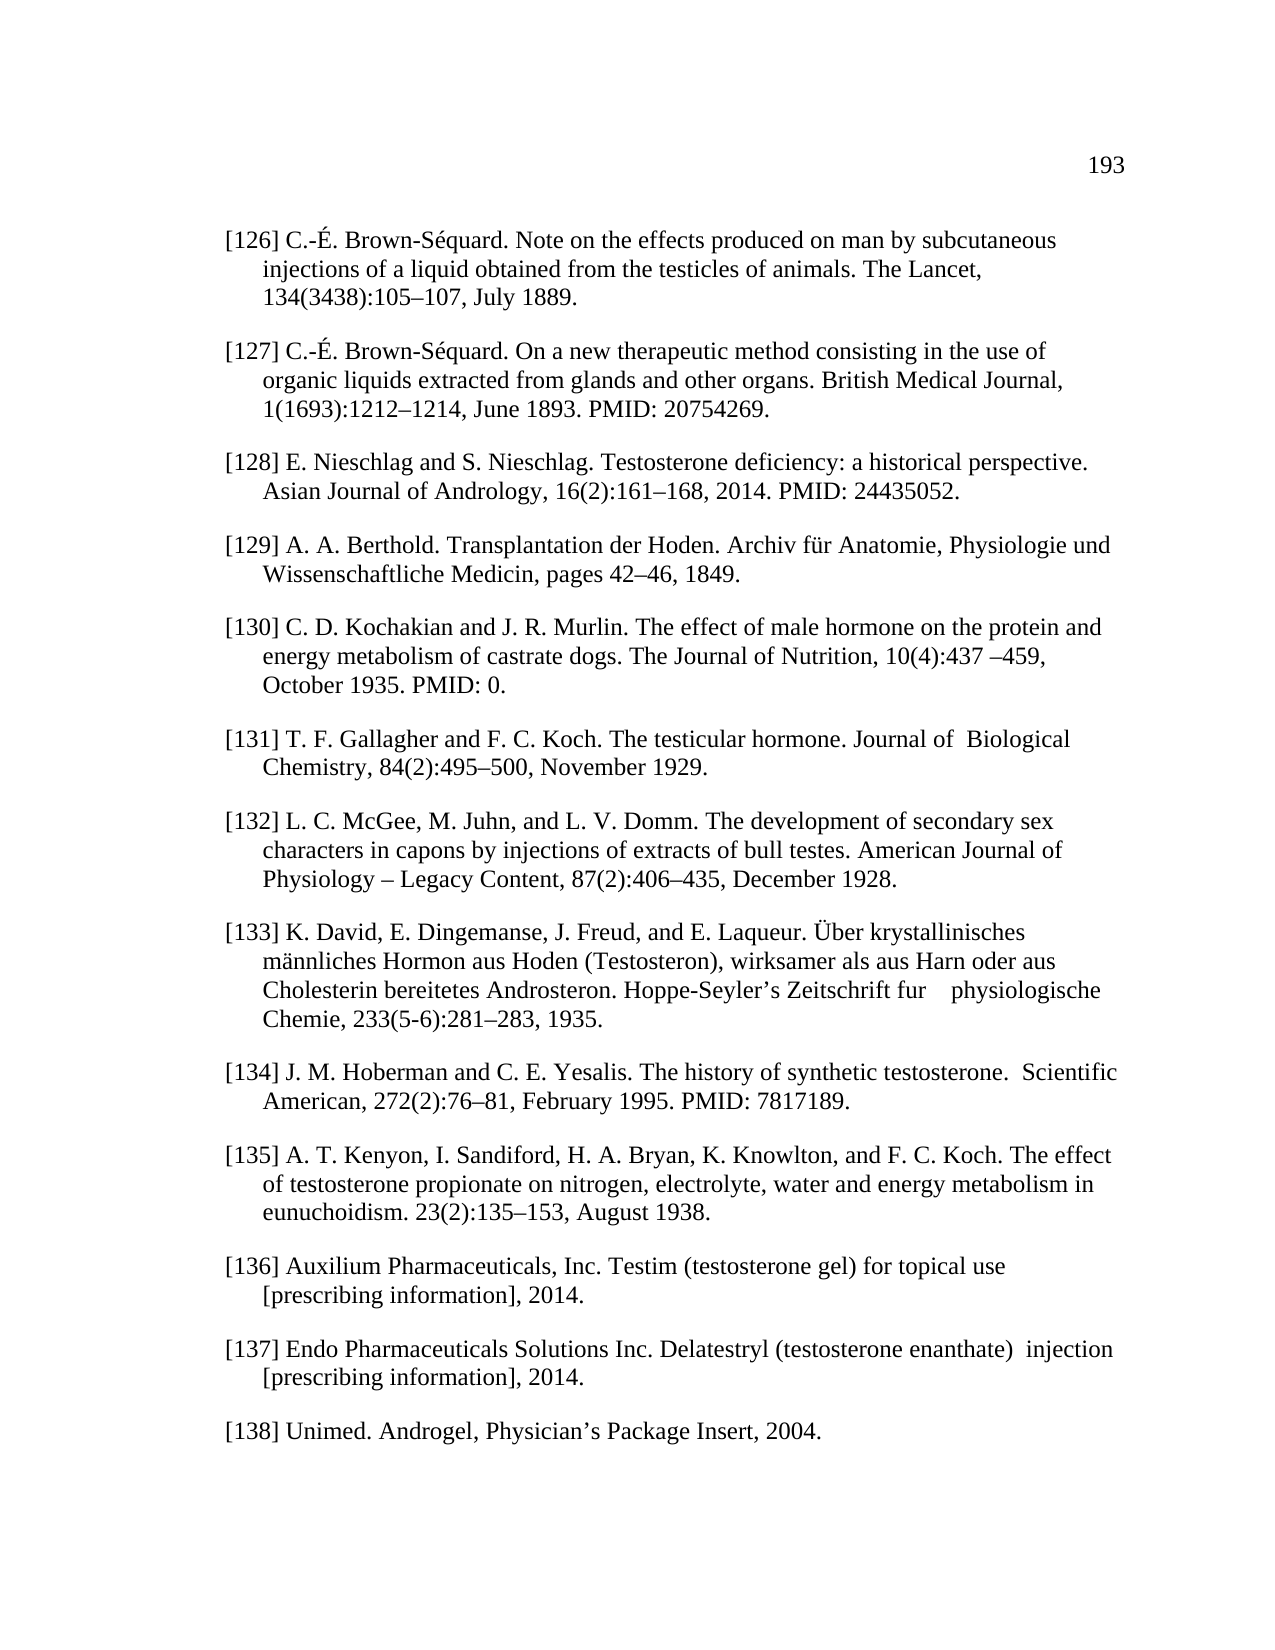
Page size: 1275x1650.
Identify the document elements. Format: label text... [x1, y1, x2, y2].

text [128] E. Nieschlag and S. Nieschlag. Testosterone deficiency: a historical perspective. Asian Journal of Andrology, 16(2):161–168, 2014. PMID: 24435052. [225, 447, 1125, 505]
text [138] Unimed. Androgel, Physician’s Package Insert, 2004. [225, 1416, 1125, 1445]
text [129] A. A. Berthold. Transplantation der Hoden. Archiv für Anatomie, Physiologie und Wissenschaftliche Medicin, pages 42–46, 1849. [225, 530, 1125, 587]
text [133] K. David, E. Dingemanse, J. Freud, and E. Laqueur. Über krystallinisches männliches Hormon aus Hoden (Testosteron), wirksamer als aus Harn oder aus Cholesterin bereitetes Androsteron. Hoppe-Seyler’s Zeitschrift fur physiologische Chemie, 233(5-6):281–283, 1935. [225, 917, 1125, 1032]
text [134] J. M. Hoberman and C. E. Yesalis. The history of synthetic testosterone. Scientific American, 272(2):76–81, February 1995. PMID: 7817189. [225, 1057, 1125, 1115]
text [137] Endo Pharmaceuticals Solutions Inc. Delatestryl (testosterone enanthate) injection [prescribing information], 2014. [225, 1334, 1125, 1391]
text [130] C. D. Kochakian and J. R. Murlin. The effect of male hormone on the protein and energy metabolism of castrate dogs. The Journal of Nutrition, 10(4):437 –459, October 1935. PMID: 0. [225, 612, 1125, 699]
text [127] C.-É. Brown-Séquard. On a new therapeutic method consisting in the use of organic liquids extracted from glands and other organs. British Medical Journal, 1(1693):1212–1214, June 1893. PMID: 20754269. [225, 336, 1125, 422]
text [136] Auxilium Pharmaceuticals, Inc. Testim (testosterone gel) for topical use [prescribing information], 2014. [225, 1251, 1125, 1309]
text [126] C.-É. Brown-Séquard. Note on the effects produced on man by subcutaneous injections of a liquid obtained from the testicles of animals. The Lancet, 134(3438):105–107, July 1889. [225, 225, 1125, 311]
text [131] T. F. Gallagher and F. C. Koch. The testicular hormone. Journal of Biological Chemistry, 84(2):495–500, November 1929. [225, 724, 1125, 781]
text [132] L. C. McGee, M. Juhn, and L. V. Domm. The development of secondary sex characters in capons by injections of extracts of bull testes. American Journal of Physiology – Legacy Content, 87(2):406–435, December 1928. [225, 806, 1125, 892]
text [135] A. T. Kenyon, I. Sandiford, H. A. Bryan, K. Knowlton, and F. C. Koch. The effect of testosterone propionate on nitrogen, electrolyte, water and energy metabolism in eunuchoidism. 23(2):135–153, August 1938. [225, 1140, 1125, 1226]
